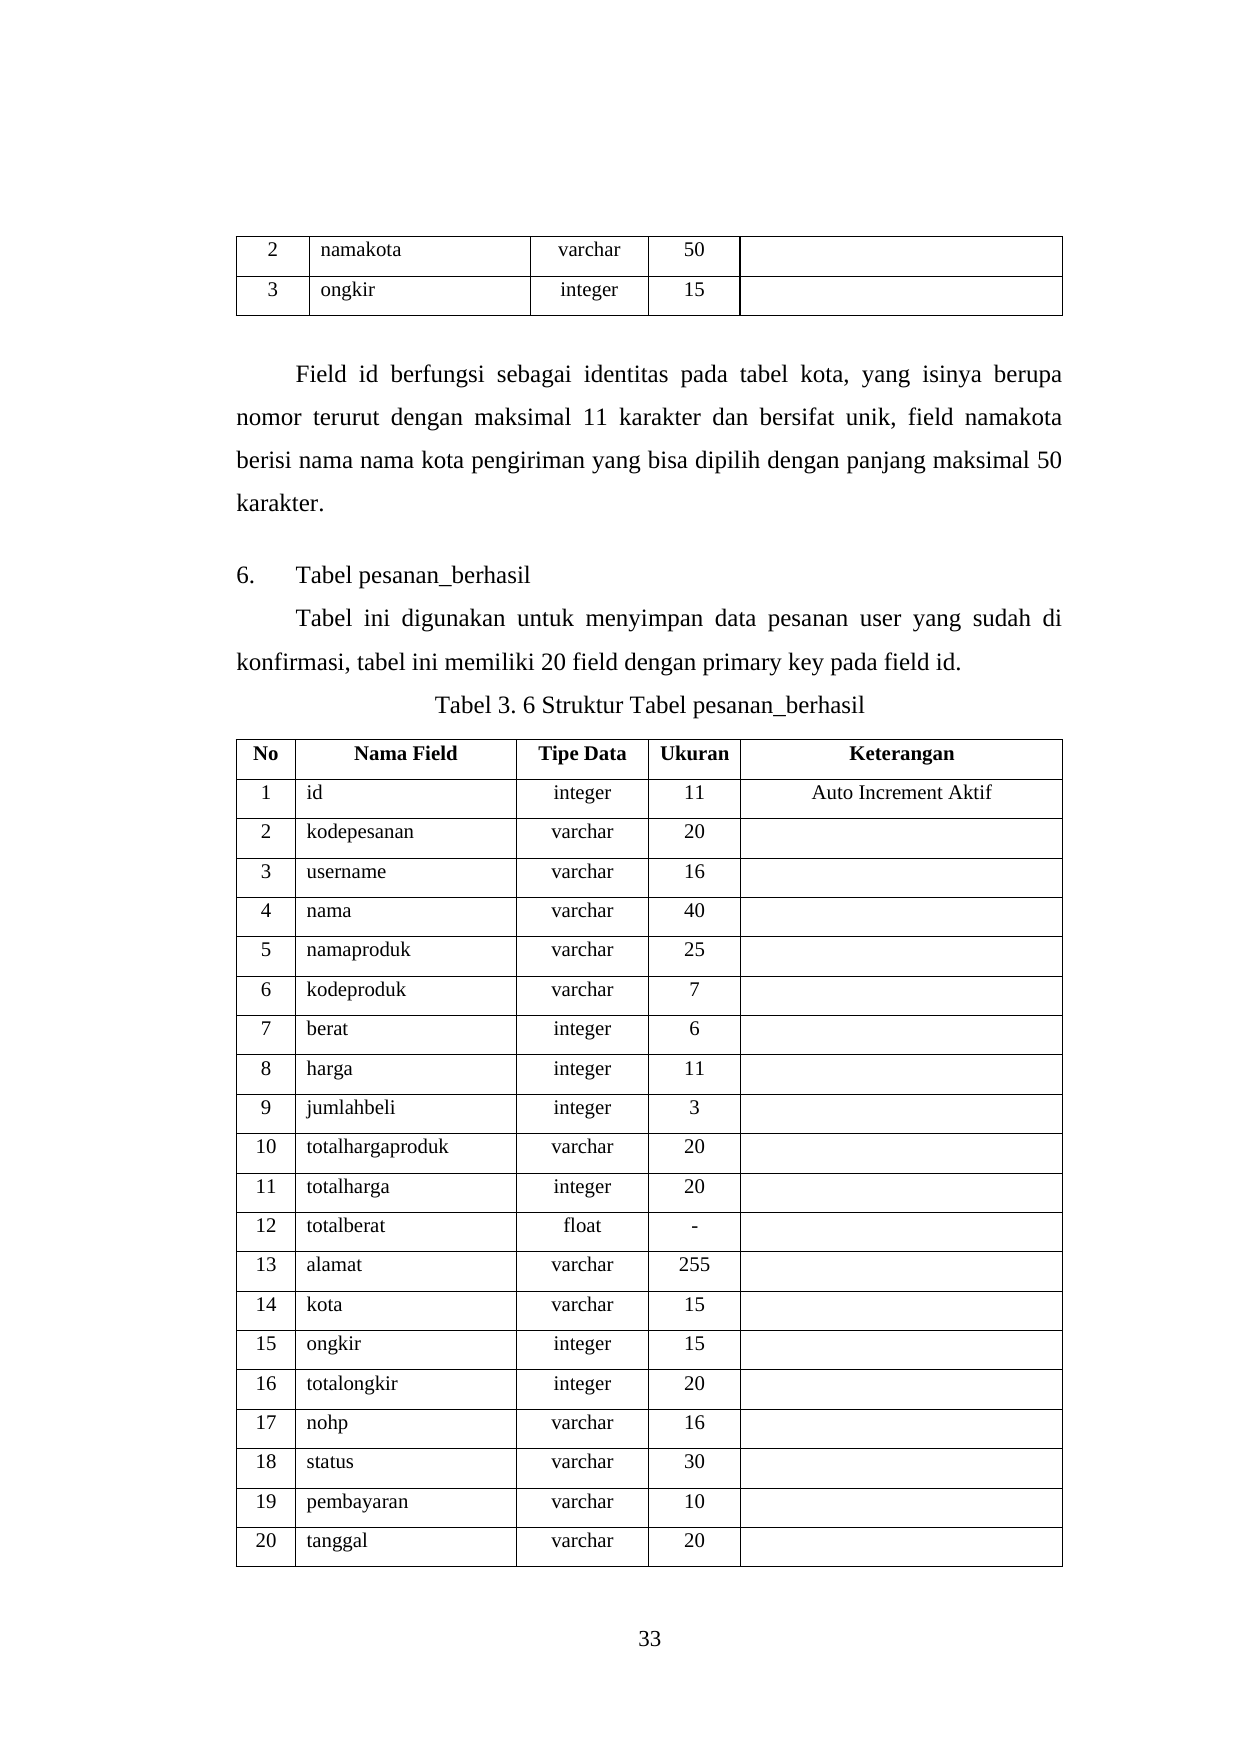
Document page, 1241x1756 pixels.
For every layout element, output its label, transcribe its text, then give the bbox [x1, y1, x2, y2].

table_cell integer [517, 780, 648, 818]
table_cell 3 [237, 859, 295, 897]
table_cell 25 [649, 937, 740, 976]
table_cell 4 [237, 898, 295, 936]
table_cell 10 [649, 1489, 740, 1527]
table_cell namaproduk [296, 937, 516, 976]
table_cell 1 [237, 780, 295, 818]
table_cell [741, 1292, 1062, 1330]
table_cell [741, 977, 1062, 1015]
table_cell [741, 1331, 1062, 1369]
table_cell berat [296, 1016, 516, 1054]
table_cell 16 [649, 1410, 740, 1448]
table_cell 15 [649, 1331, 740, 1369]
table_cell varchar [517, 1528, 648, 1566]
table_cell totalberat [296, 1213, 516, 1251]
table_cell kota [296, 1292, 516, 1330]
table_cell [741, 937, 1062, 976]
table_cell kodeproduk [296, 977, 516, 1015]
table_cell varchar [531, 237, 648, 276]
table_cell jumlahbeli [296, 1095, 516, 1133]
table_cell 20 [649, 819, 740, 857]
table_cell varchar [517, 1252, 648, 1291]
table_cell [741, 1095, 1062, 1133]
table_cell id [296, 780, 516, 818]
table_cell varchar [517, 1489, 648, 1527]
table_cell 8 [237, 1055, 295, 1094]
table_cell [741, 819, 1062, 857]
table_header Nama Field [296, 740, 516, 779]
table_cell 11 [237, 1174, 295, 1212]
table_cell pembayaran [296, 1489, 516, 1527]
table_cell varchar [517, 819, 648, 857]
table_cell varchar [517, 937, 648, 976]
table_cell varchar [517, 1410, 648, 1448]
table_cell 5 [237, 937, 295, 976]
table_cell ongkir [296, 1331, 516, 1369]
table_cell 12 [237, 1213, 295, 1251]
table_cell integer [517, 1331, 648, 1369]
table_cell integer [531, 277, 648, 315]
table_cell 255 [649, 1252, 740, 1291]
table_header Tipe Data [517, 740, 648, 779]
table_cell 50 [649, 237, 739, 276]
table_cell 11 [649, 780, 740, 818]
table_cell namakota [310, 237, 530, 276]
table_cell 20 [649, 1528, 740, 1566]
table_cell 14 [237, 1292, 295, 1330]
table_cell integer [517, 1370, 648, 1409]
table_cell ongkir [310, 277, 530, 315]
table_cell 15 [237, 1331, 295, 1369]
table_cell 6 [649, 1016, 740, 1054]
table_cell 2 [237, 819, 295, 857]
table_cell 17 [237, 1410, 295, 1448]
table_cell username [296, 859, 516, 897]
table_cell [741, 1449, 1062, 1487]
table_cell varchar [517, 859, 648, 897]
table_cell [741, 237, 1062, 276]
table_cell varchar [517, 977, 648, 1015]
table_cell [741, 859, 1062, 897]
table_cell varchar [517, 1134, 648, 1172]
table_header No [237, 740, 295, 779]
table_cell varchar [517, 1449, 648, 1487]
table_cell 3 [237, 277, 309, 315]
table_cell - [649, 1213, 740, 1251]
table_cell 20 [649, 1134, 740, 1172]
table_cell alamat [296, 1252, 516, 1291]
table_cell 6 [237, 977, 295, 1015]
table_cell integer [517, 1174, 648, 1212]
list Tabel pesanan_berhasil [236, 560, 1063, 589]
table_cell 20 [649, 1370, 740, 1409]
table_cell 16 [237, 1370, 295, 1409]
table_cell integer [517, 1016, 648, 1054]
table_cell kodepesanan [296, 819, 516, 857]
table_cell 20 [237, 1528, 295, 1566]
table_cell [741, 1252, 1062, 1291]
table_cell 13 [237, 1252, 295, 1291]
table_cell nama [296, 898, 516, 936]
table_cell [741, 1410, 1062, 1448]
table_cell 30 [649, 1449, 740, 1487]
table_cell varchar [517, 898, 648, 936]
table_cell totalhargaproduk [296, 1134, 516, 1172]
table_header Keterangan [741, 740, 1062, 779]
table_cell 11 [649, 1055, 740, 1094]
table_cell Auto Increment Aktif [741, 780, 1062, 818]
table_cell [741, 277, 1062, 315]
table_cell [741, 1134, 1062, 1172]
table_cell 15 [649, 277, 739, 315]
table_cell [741, 1528, 1062, 1566]
table_cell [741, 1213, 1062, 1251]
text Tabel 3. 6 Struktur Tabel pesanan_berhasil [236, 690, 1063, 718]
table_cell 3 [649, 1095, 740, 1133]
table_cell totalongkir [296, 1370, 516, 1409]
table_cell 15 [649, 1292, 740, 1330]
table_cell 9 [237, 1095, 295, 1133]
table_cell varchar [517, 1292, 648, 1330]
table_cell status [296, 1449, 516, 1487]
table_cell [741, 1055, 1062, 1094]
table_cell 40 [649, 898, 740, 936]
table_cell integer [517, 1095, 648, 1133]
table_cell 20 [649, 1174, 740, 1212]
table_cell 18 [237, 1449, 295, 1487]
table_cell float [517, 1213, 648, 1251]
table_cell harga [296, 1055, 516, 1094]
table_cell nohp [296, 1410, 516, 1448]
table_cell 7 [649, 977, 740, 1015]
table_cell totalharga [296, 1174, 516, 1212]
table_cell [741, 1016, 1062, 1054]
text Tabel ini digunakan untuk menyimpan data pesanan user yang sudah di konfirmasi, tabel ini memiliki 20 field dengan primary key pada field id. [236, 603, 1063, 675]
table_cell [741, 1174, 1062, 1212]
table_cell integer [517, 1055, 648, 1094]
table_cell 10 [237, 1134, 295, 1172]
table_header Ukuran [649, 740, 740, 779]
table_cell [741, 1489, 1062, 1527]
text Field id berfungsi sebagai identitas pada tabel kota, yang isinya berupa nomor terurut dengan maksimal 11 karakter dan bersifat unik, field namakota berisi nama nama kota pengiriman yang bisa dipilih dengan panjang maksimal 50 karakter. [236, 359, 1063, 517]
table_cell [741, 898, 1062, 936]
table_cell 19 [237, 1489, 295, 1527]
table_cell [741, 1370, 1062, 1409]
table_cell tanggal [296, 1528, 516, 1566]
table_cell 7 [237, 1016, 295, 1054]
table_cell 16 [649, 859, 740, 897]
table_cell 2 [237, 237, 309, 276]
